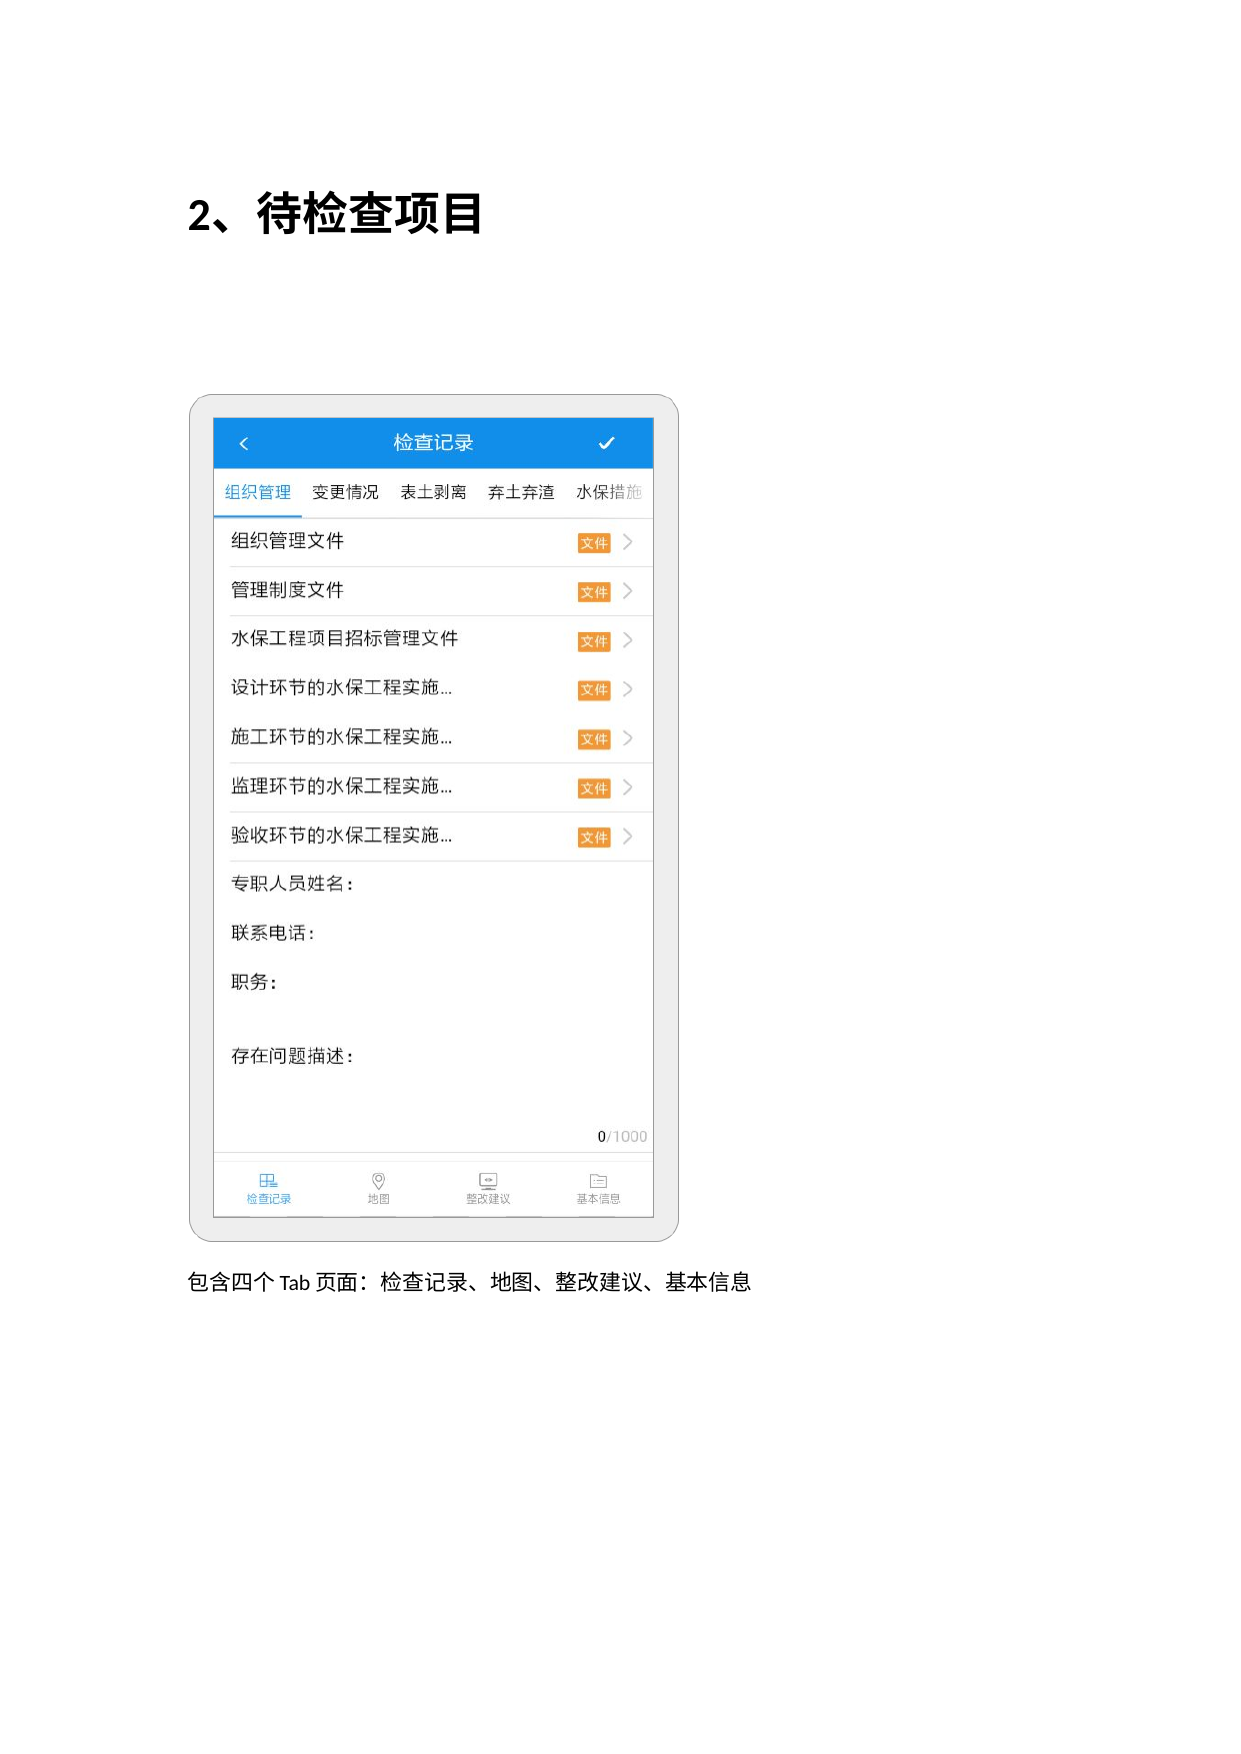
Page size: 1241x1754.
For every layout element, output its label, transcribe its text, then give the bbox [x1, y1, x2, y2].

picture [187, 387, 683, 1245]
text 包含四个Tab页面：检查记录、地图、整改建议、基本信息 [187, 1265, 1053, 1297]
subtitle 2、待检查项目 [187, 162, 1053, 259]
